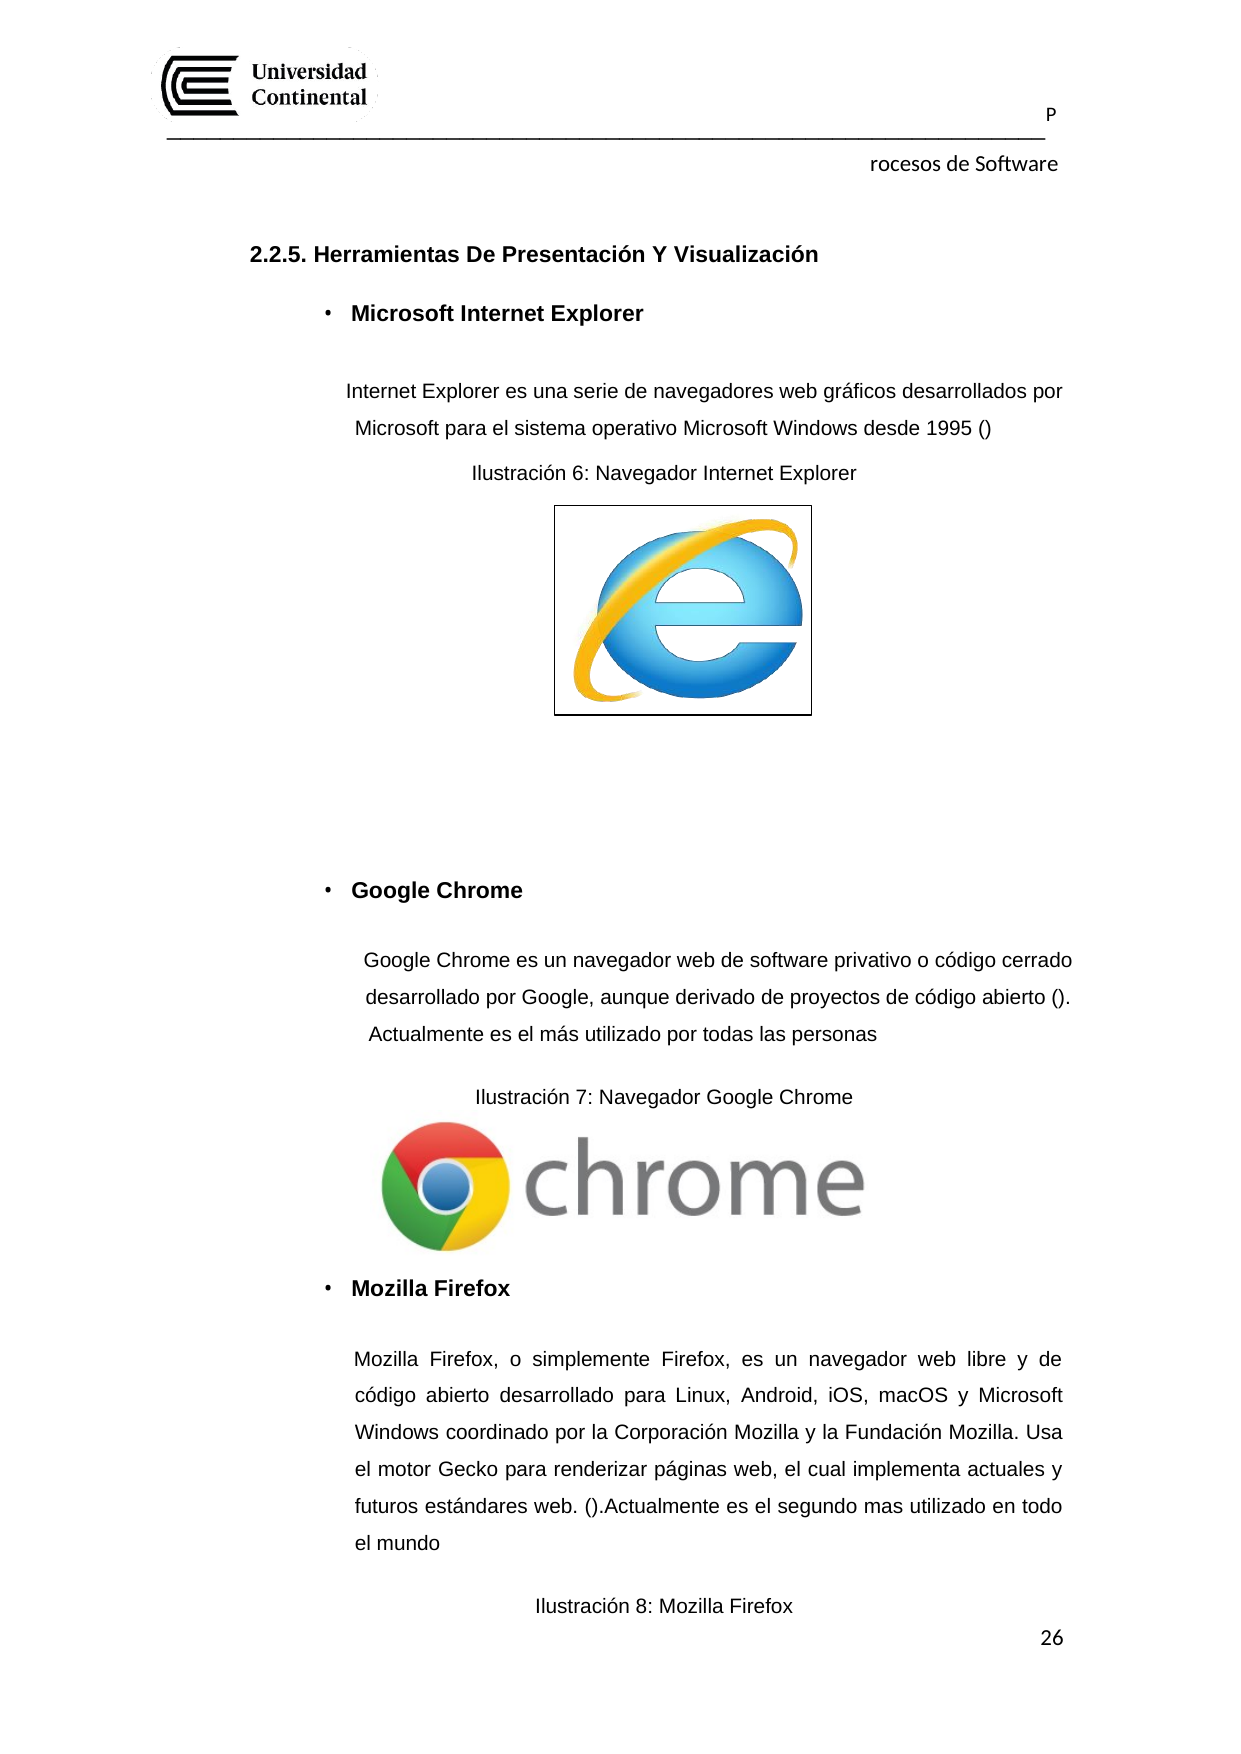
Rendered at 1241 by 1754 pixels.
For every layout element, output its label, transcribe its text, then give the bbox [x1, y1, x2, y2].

text Mozilla Firefox, o simplemente Firefox, es un navegador web libre y de código abierto desarrollado para Linux, Android, iOS, macOS y Microsoft Windows coordinado por la Corporación Mozilla y la Fundación Mozilla. Usa el motor Gecko para renderizar páginas web, el cual implementa actuales y futuros estándares web. ().Actualmente es el segundo mas utilizado en todo el mundo [353, 1346, 1063, 1555]
picture [370, 1110, 869, 1270]
text Actualmente es el más utilizado por todas las personas [368, 1022, 1165, 1046]
picture [141, 44, 383, 122]
text Internet Explorer es una serie de navegadores web gráficos desarrollados por [162, 379, 1063, 403]
text Ilustración 8: Mozilla Firefox [233, 1594, 1095, 1618]
subtitle 2.2.5. Herramientas De Presentación Y Visualización [249, 241, 1165, 268]
text Ilustración 7: Navegador Google Chrome [233, 1084, 1095, 1108]
subtitle • Microsoft Internet Explorer [162, 297, 1165, 329]
text Google Chrome es un navegador web de software privativo o código cerrado desarrollado por Google, aunque derivado de proyectos de código abierto (). [309, 948, 1127, 1009]
text Ilustración 6: Navegador Internet Explorer [233, 460, 1095, 484]
subtitle • Mozilla Firefox [162, 1272, 1165, 1304]
picture [555, 506, 811, 714]
text Microsoft para el sistema operativo Microsoft Windows desde 1995 () [354, 416, 1165, 440]
subtitle • Google Chrome [162, 874, 1165, 905]
